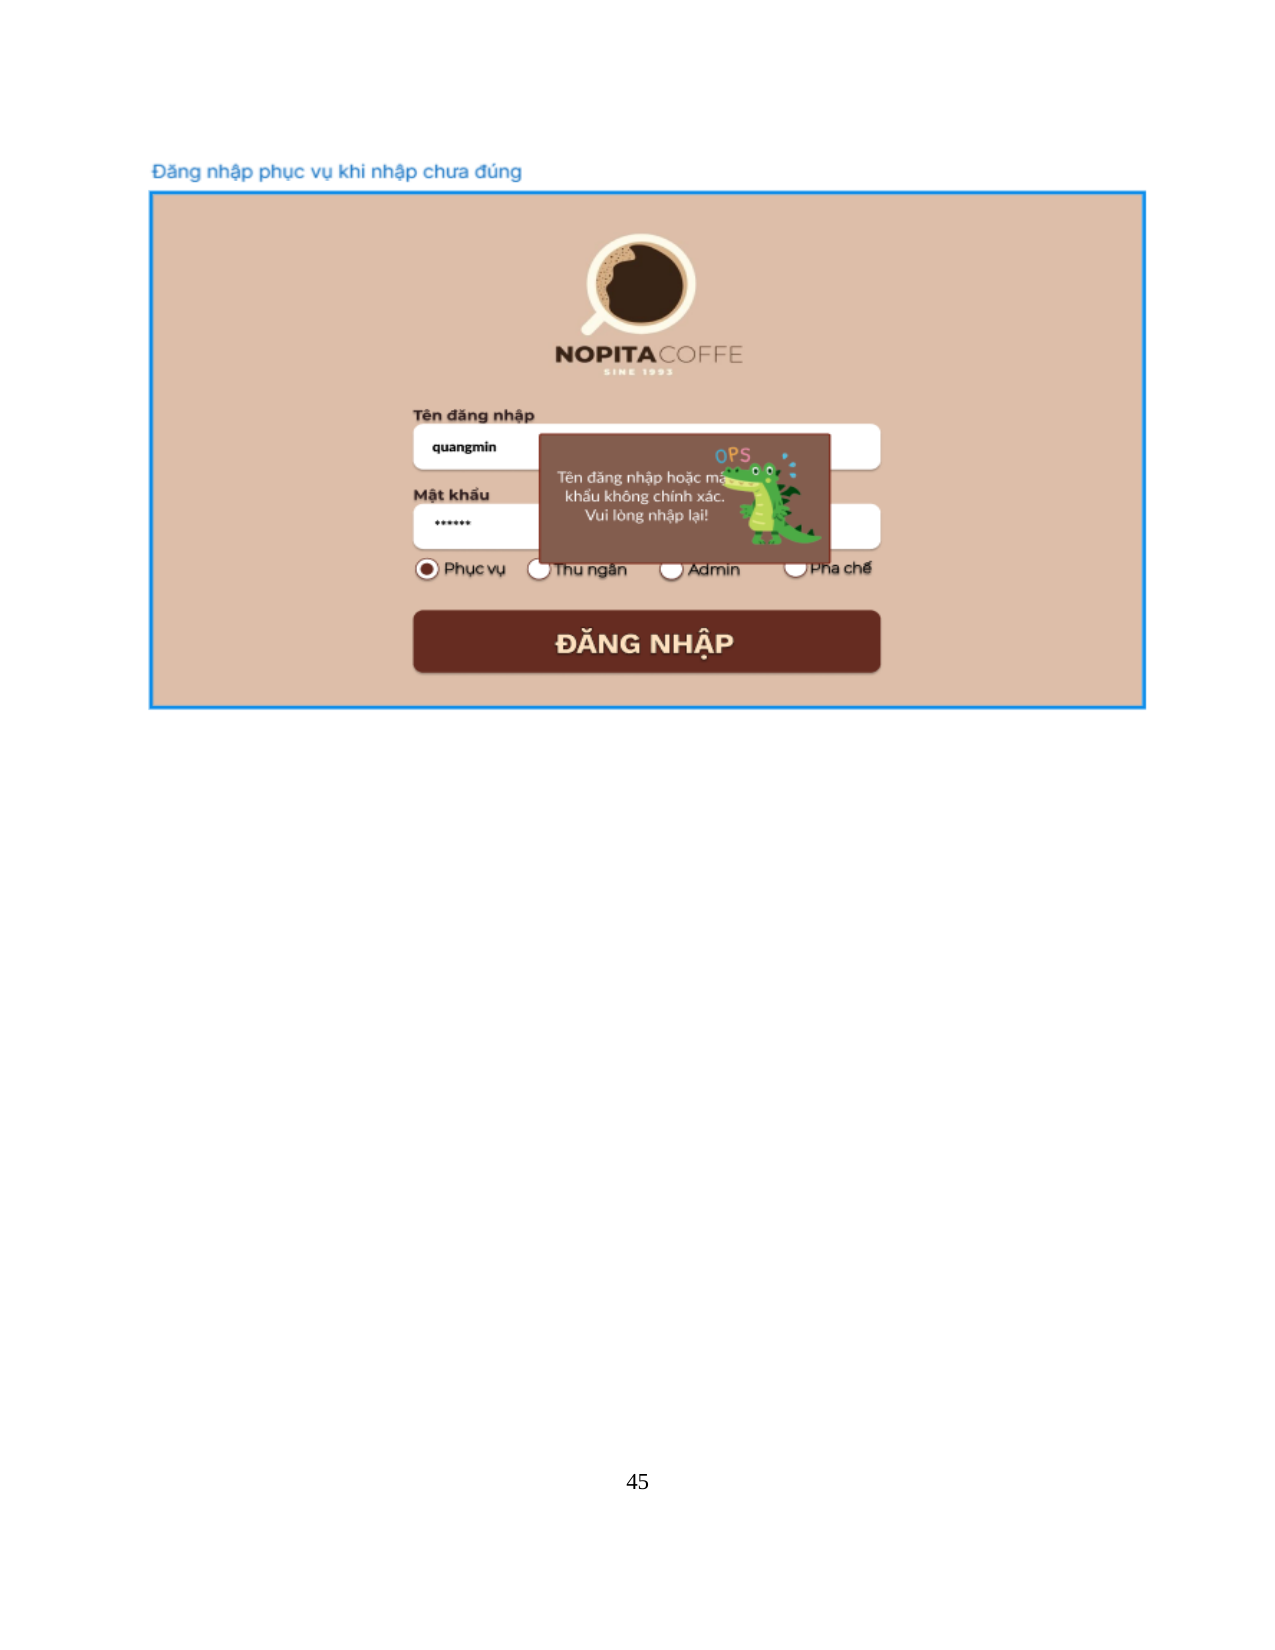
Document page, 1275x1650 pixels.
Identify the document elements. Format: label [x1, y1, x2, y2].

picture [137, 148, 1152, 718]
